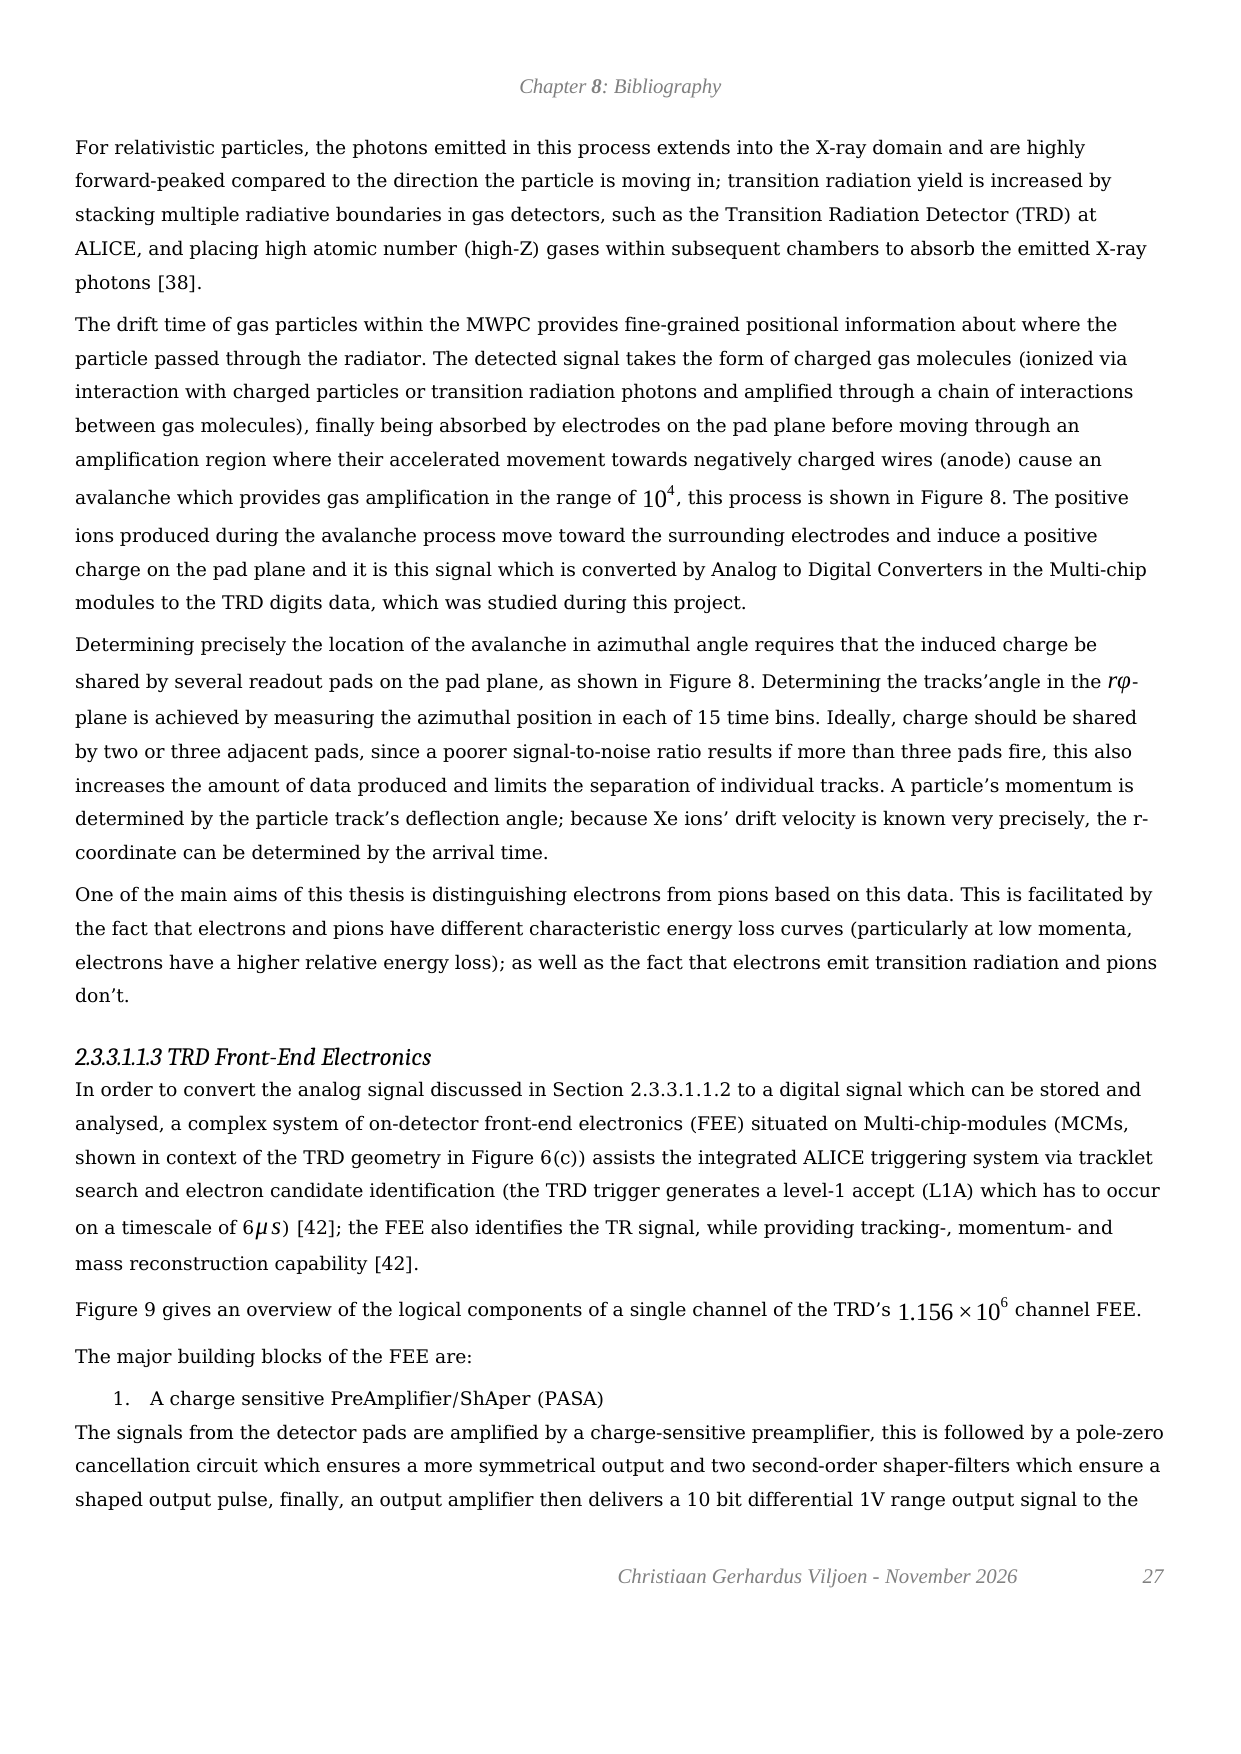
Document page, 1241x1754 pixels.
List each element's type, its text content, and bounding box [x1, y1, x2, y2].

text In order to convert the analog signal discussed in Section 2.3.3.1.1.2 to a digital signal which can be stored and analysed, a complex system of on-detector front-end electronics (FEE) situated on Multi-chip-modules (MCMs, shown in context of the TRD geometry in Figure 6(c)) assists the integrated ALICE triggering system via tracklet search and electron candidate identification (the TRD trigger generates a level-1 accept (L1A) which has to occur on a timescale of 6) ; the FEE also identifies the TR signal, while providing tracking-, momentum- and mass reconstruction capability . [75, 1078, 1165, 1274]
text Figure 9 gives an overview of the logical components of a single channel of the TRD’s channel FEE. [75, 1294, 1165, 1325]
text The drift time of gas particles within the MWPC provides fine-grained positional information about where the particle passed through the radiator. The detected signal takes the form of charged gas molecules (ionized via interaction with charged particles or transition radiation photons and amplified through a chain of interactions between gas molecules), finally being absorbed by electrodes on the pad plane before moving through an amplification region where their accelerated movement towards negatively charged wires (anode) cause an avalanche which provides gas amplification in the range of , this process is shown in Figure 8. The positive ions produced during the avalanche process move toward the surrounding electrodes and induce a positive charge on the pad plane and it is this signal which is converted by Analog to Digital Converters in the Multi-chip modules to the TRD digits data, which was studied during this project. [75, 312, 1165, 614]
text Determining precisely the location of the avalanche in azimuthal angle requires that the induced charge be shared by several readout pads on the pad plane, as shown in Figure 8. Determining the tracks’angle in the -plane is achieved by measuring the azimuthal position in each of 15 time bins. Ideally, charge should be shared by two or three adjacent pads, since a poorer signal-to-noise ratio results if more than three pads fire, this also increases the amount of data produced and limits the separation of individual tracks. A particle’s momentum is determined by the particle track’s deflection angle; because Xe ions’ drift velocity is known very precisely, the r-coordinate can be determined by the arrival time. [75, 633, 1165, 863]
text The major building blocks of the FEE are: [75, 1344, 1165, 1367]
subtitle TRD Front-End Electronics [75, 1043, 1165, 1072]
list A charge sensitive PreAmplifier/ShAper (PASA) [112, 1387, 1165, 1409]
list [75, 1420, 1165, 1510]
text For relativistic particles, the photons emitted in this process extends into the X-ray domain and are highly forward-peaked compared to the direction the particle is moving in; transition radiation yield is increased by stacking multiple radiative boundaries in gas detectors, such as the Transition Radiation Detector (TRD) at ALICE, and placing high atomic number (high-Z) gases within subsequent chambers to absorb the emitted X-ray photons . [75, 135, 1165, 293]
text One of the main aims of this thesis is distinguishing electrons from pions based on this data. This is facilitated by the fact that electrons and pions have different characteristic energy loss curves (particularly at low momenta, electrons have a higher relative energy loss); as well as the fact that electrons emit transition radiation and pions don’t. [75, 883, 1165, 1007]
